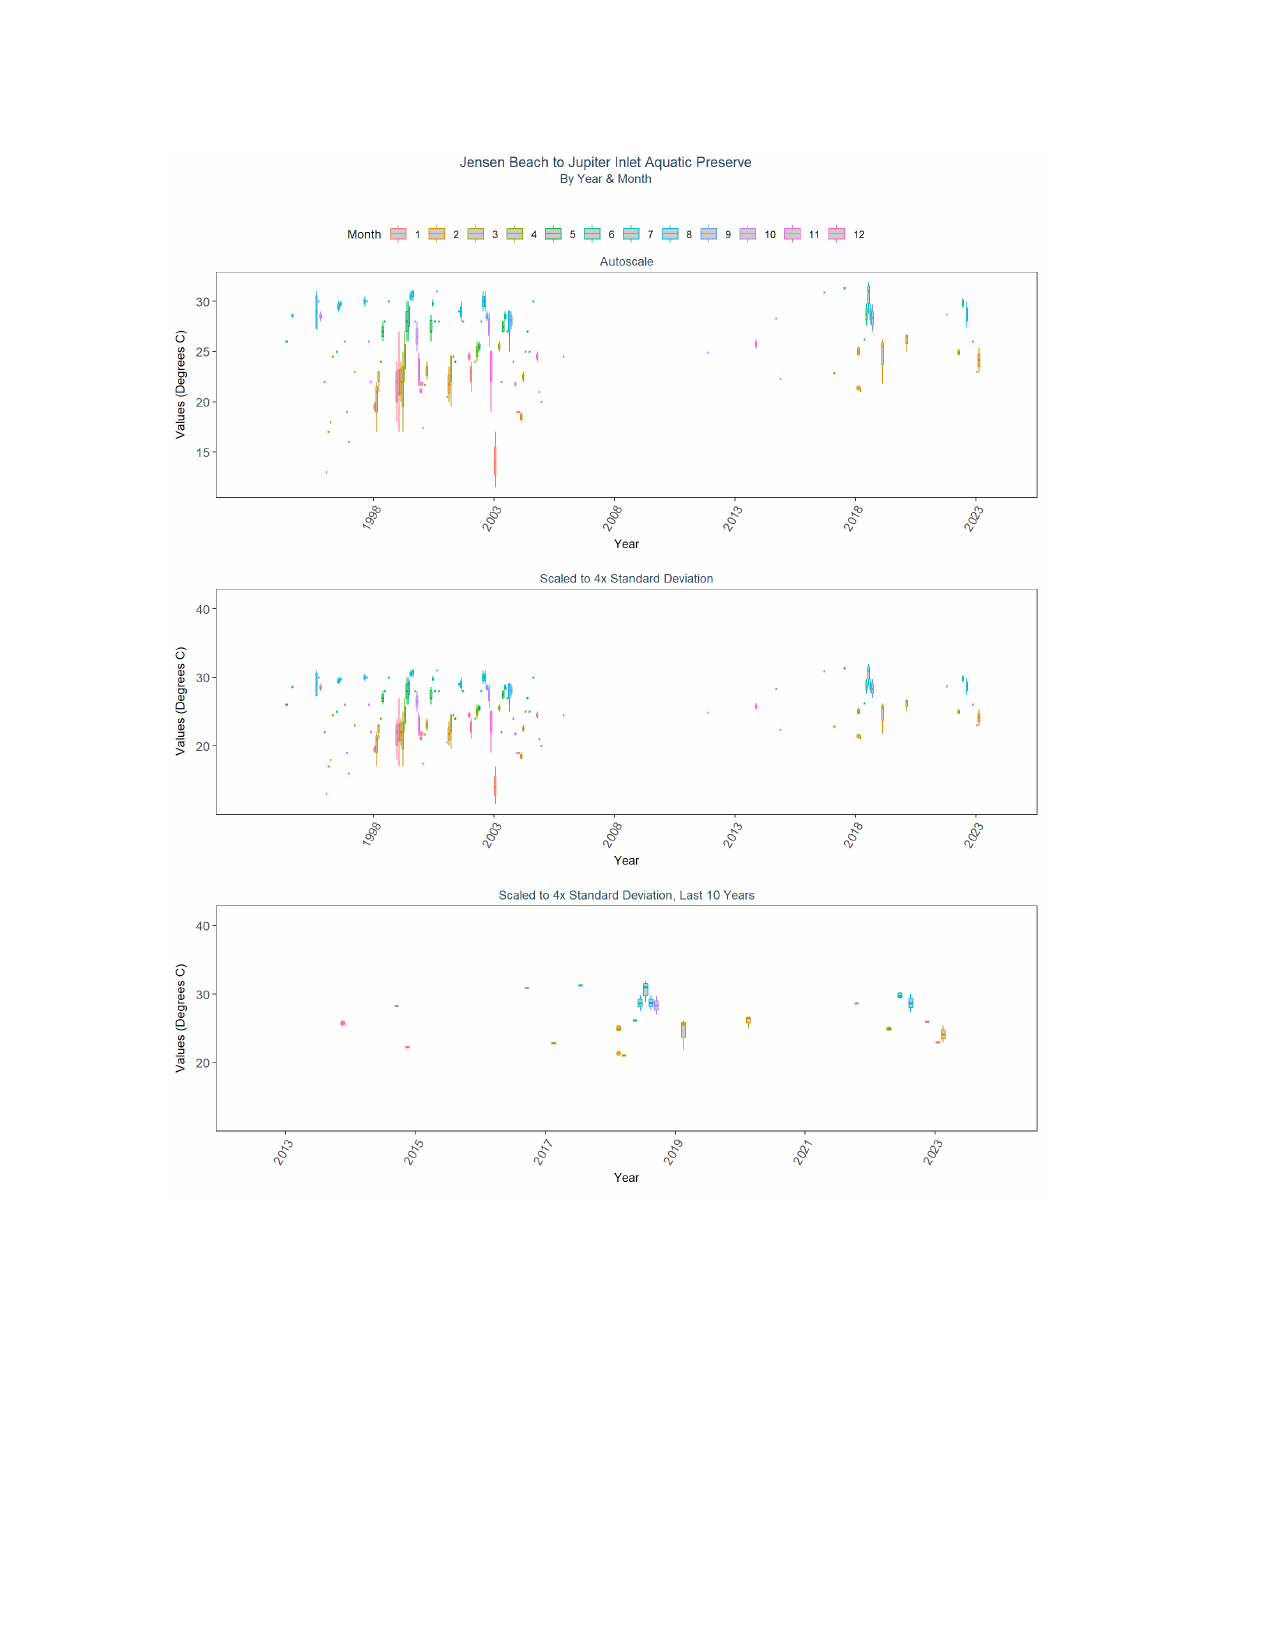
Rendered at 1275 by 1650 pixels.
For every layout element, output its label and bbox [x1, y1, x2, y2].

picture [168, 150, 1044, 1200]
